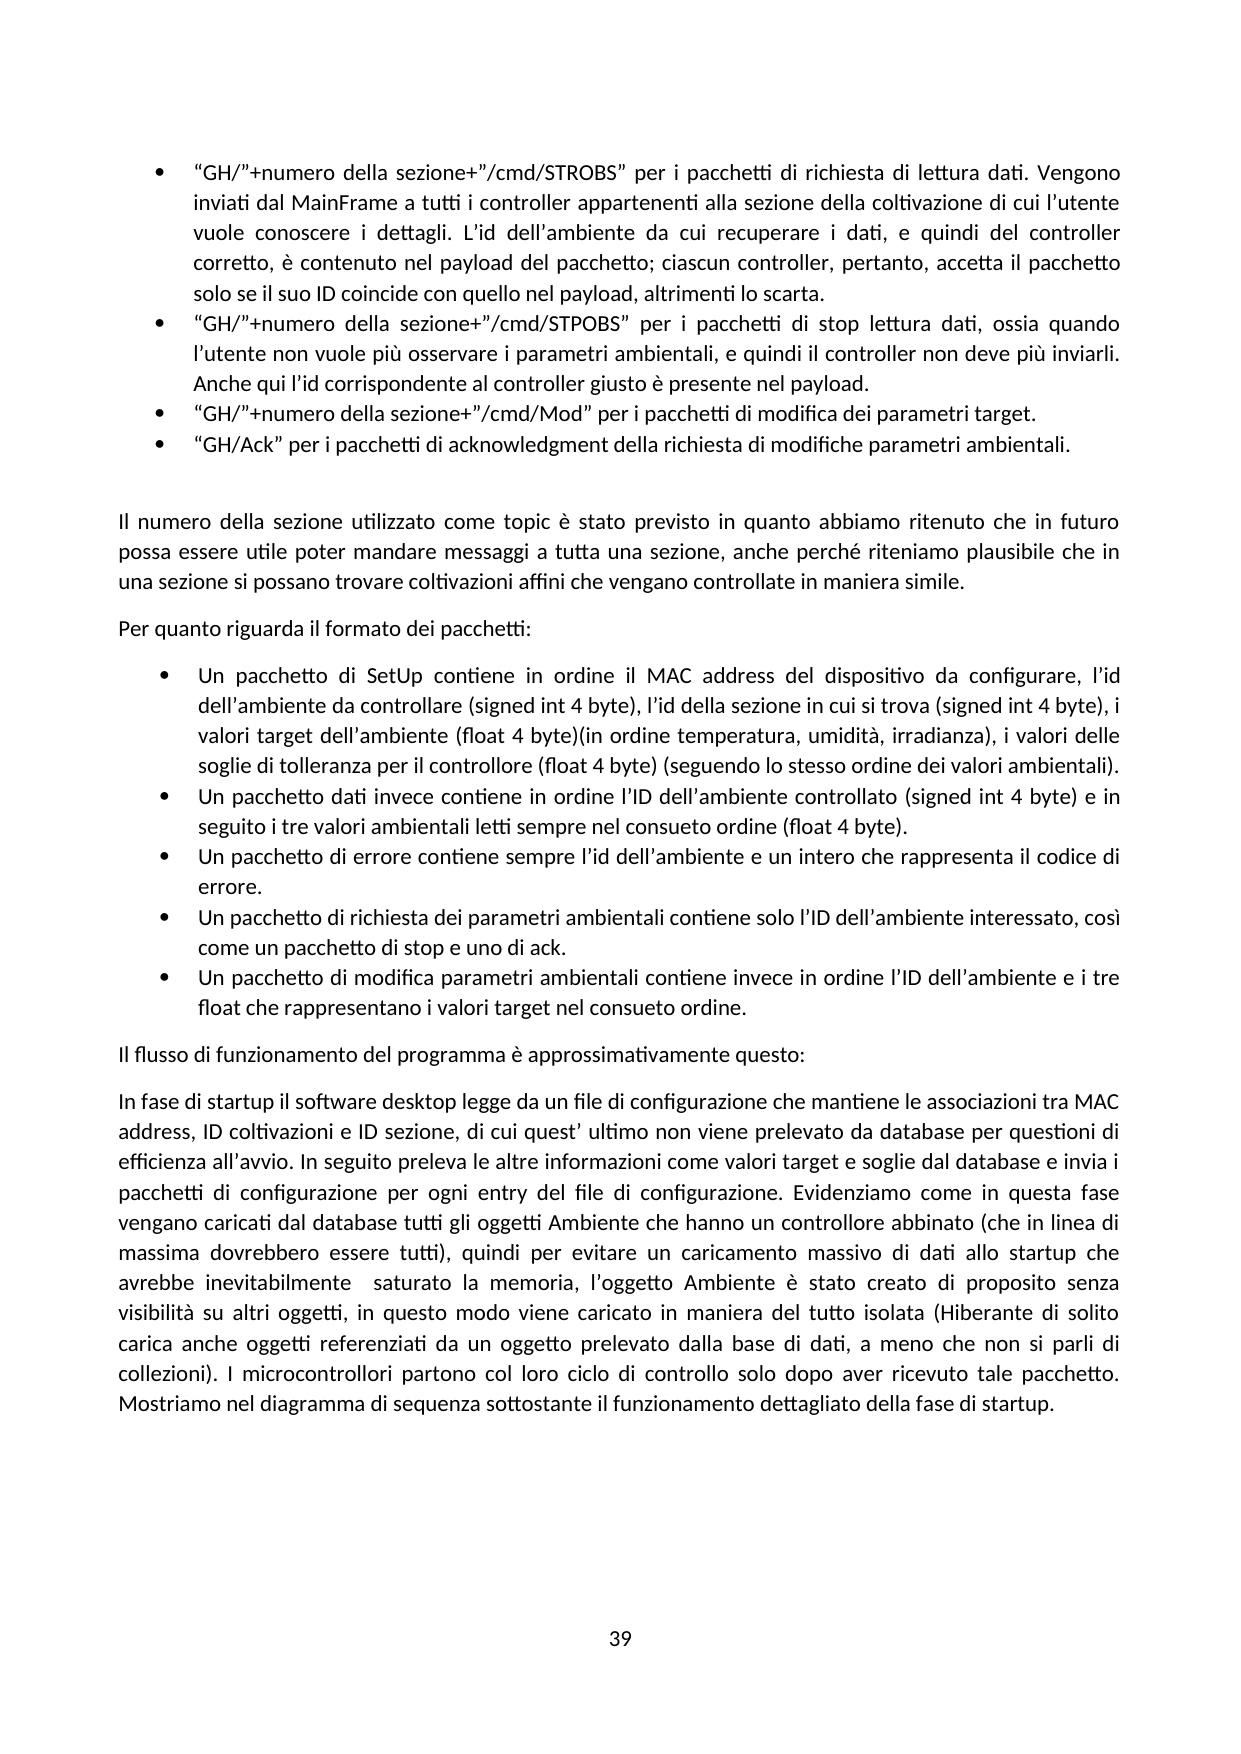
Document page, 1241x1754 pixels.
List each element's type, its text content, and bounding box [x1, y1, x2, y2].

list Un pacchetto di modifica parametri ambientali contiene invece in ordine l’ID dell’ambiente e i tre float che rappresentano i valori target nel consueto ordine. [160, 963, 1122, 1021]
list Un pacchetto di SetUp contiene in ordine il MAC address del dispositivo da configurare, l’id dell’ambiente da controllare (signed int 4 byte), l’id della sezione in cui si trova (signed int 4 byte), i valori target dell’ambiente (float 4 byte)(in ordine temperatura, umidità, irradianza), i valori delle soglie di tolleranza per il controllore (float 4 byte) (seguendo lo stesso ordine dei valori ambientali). [160, 661, 1122, 779]
list “GH/Ack” per i pacchetti di acknowledgment della richiesta di modifiche parametri ambientali. [156, 430, 1122, 458]
list “GH/”+numero della sezione+”/cmd/Mod” per i pacchetti di modifica dei parametri target. [156, 399, 1122, 427]
list “GH/”+numero della sezione+”/cmd/STPOBS” per i pacchetti di stop lettura dati, ossia quando l’utente non vuole più osservare i parametri ambientali, e quindi il controller non deve più inviarli. Anche qui l’id corrispondente al controller giusto è presente nel payload. [156, 309, 1122, 397]
text Il numero della sezione utilizzato come topic è stato previsto in quanto abbiamo ritenuto che in futuro possa essere utile poter mandare messaggi a tutta una sezione, anche perché riteniamo plausibile che in una sezione si possano trovare coltivazioni affini che vengano controllate in maniera simile. [118, 507, 1122, 595]
list Un pacchetto di richiesta dei parametri ambientali contiene solo l’ID dell’ambiente interessato, così come un pacchetto di stop e uno di ack. [160, 903, 1122, 961]
list Un pacchetto di errore contiene sempre l’id dell’ambiente e un intero che rappresenta il codice di errore. [160, 842, 1122, 900]
text Per quanto riguarda il formato dei pacchetti: [118, 614, 1122, 642]
list Un pacchetto dati invece contiene in ordine l’ID dell’ambiente controllato (signed int 4 byte) e in seguito i tre valori ambientali letti sempre nel consueto ordine (float 4 byte). [160, 782, 1122, 840]
text In fase di startup il software desktop legge da un file di configurazione che mantiene le associazioni tra MAC address, ID coltivazioni e ID sezione, di cui quest’ ultimo non viene prelevato da database per questioni di efficienza all’avvio. In seguito preleva le altre informazioni come valori target e soglie dal database e invia i pacchetti di configurazione per ogni entry del file di configurazione. Evidenziamo come in questa fase vengano caricati dal database tutti gli oggetti Ambiente che hanno un controllore abbinato (che in linea di massima dovrebbero essere tutti), quindi per evitare un caricamento massivo di dati allo startup che avrebbe inevitabilmente saturato la memoria, l’oggetto Ambiente è stato creato di proposito senza visibilità su altri oggetti, in questo modo viene caricato in maniera del tutto isolata (Hiberante di solito carica anche oggetti referenziati da un oggetto prelevato dalla base di dati, a meno che non si parli di collezioni). I microcontrollori partono col loro ciclo di controllo solo dopo aver ricevuto tale pacchetto. Mostriamo nel diagramma di sequenza sottostante il funzionamento dettagliato della fase di startup. [118, 1087, 1122, 1417]
list “GH/”+numero della sezione+”/cmd/STROBS” per i pacchetti di richiesta di lettura dati. Vengono inviati dal MainFrame a tutti i controller appartenenti alla sezione della coltivazione di cui l’utente vuole conoscere i dettagli. L’id dell’ambiente da cui recuperare i dati, e quindi del controller corretto, è contenuto nel payload del pacchetto; ciascun controller, pertanto, accetta il pacchetto solo se il suo ID coincide con quello nel payload, altrimenti lo scarta. [156, 158, 1122, 307]
text Il flusso di funzionamento del programma è approssimativamente questo: [118, 1040, 1122, 1068]
